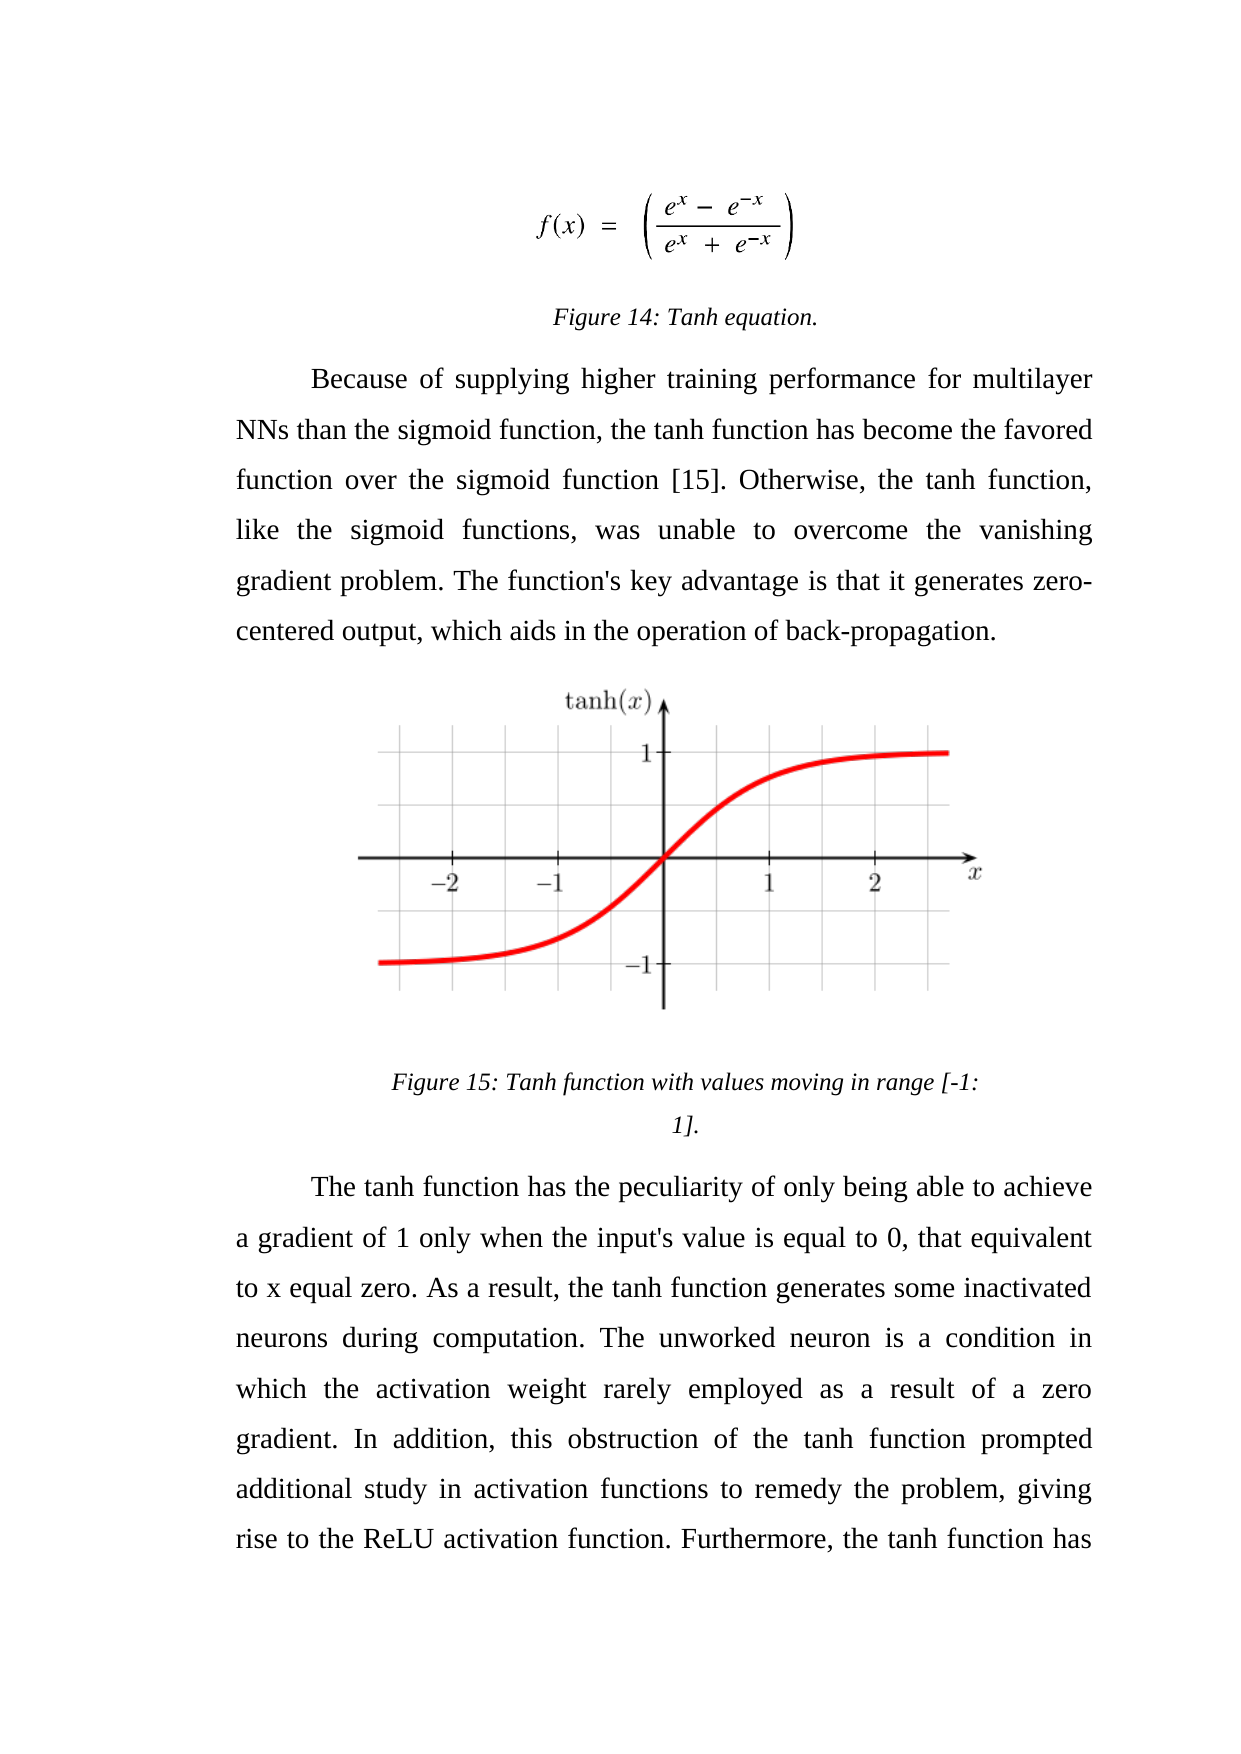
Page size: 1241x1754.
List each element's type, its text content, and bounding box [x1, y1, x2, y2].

text Figure 15: Tanh function with values moving in range [-1: 1]. [386, 1067, 986, 1138]
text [236, 1169, 1093, 1555]
picture [341, 680, 988, 1036]
picture [530, 177, 799, 271]
text Figure 14: Tanh equation. [386, 302, 986, 330]
text Because of supplying higher training performance for multilayer NNs than the sigmoid function, the tanh function has become the favored function over the sigmoid function [15]. Otherwise, the tanh function, like the sigmoid functions, was unable to overcome the vanishing gradient problem. The function's key advantage is that it generates zero-centered output, which aids in the operation of back-propagation. [236, 361, 1093, 647]
